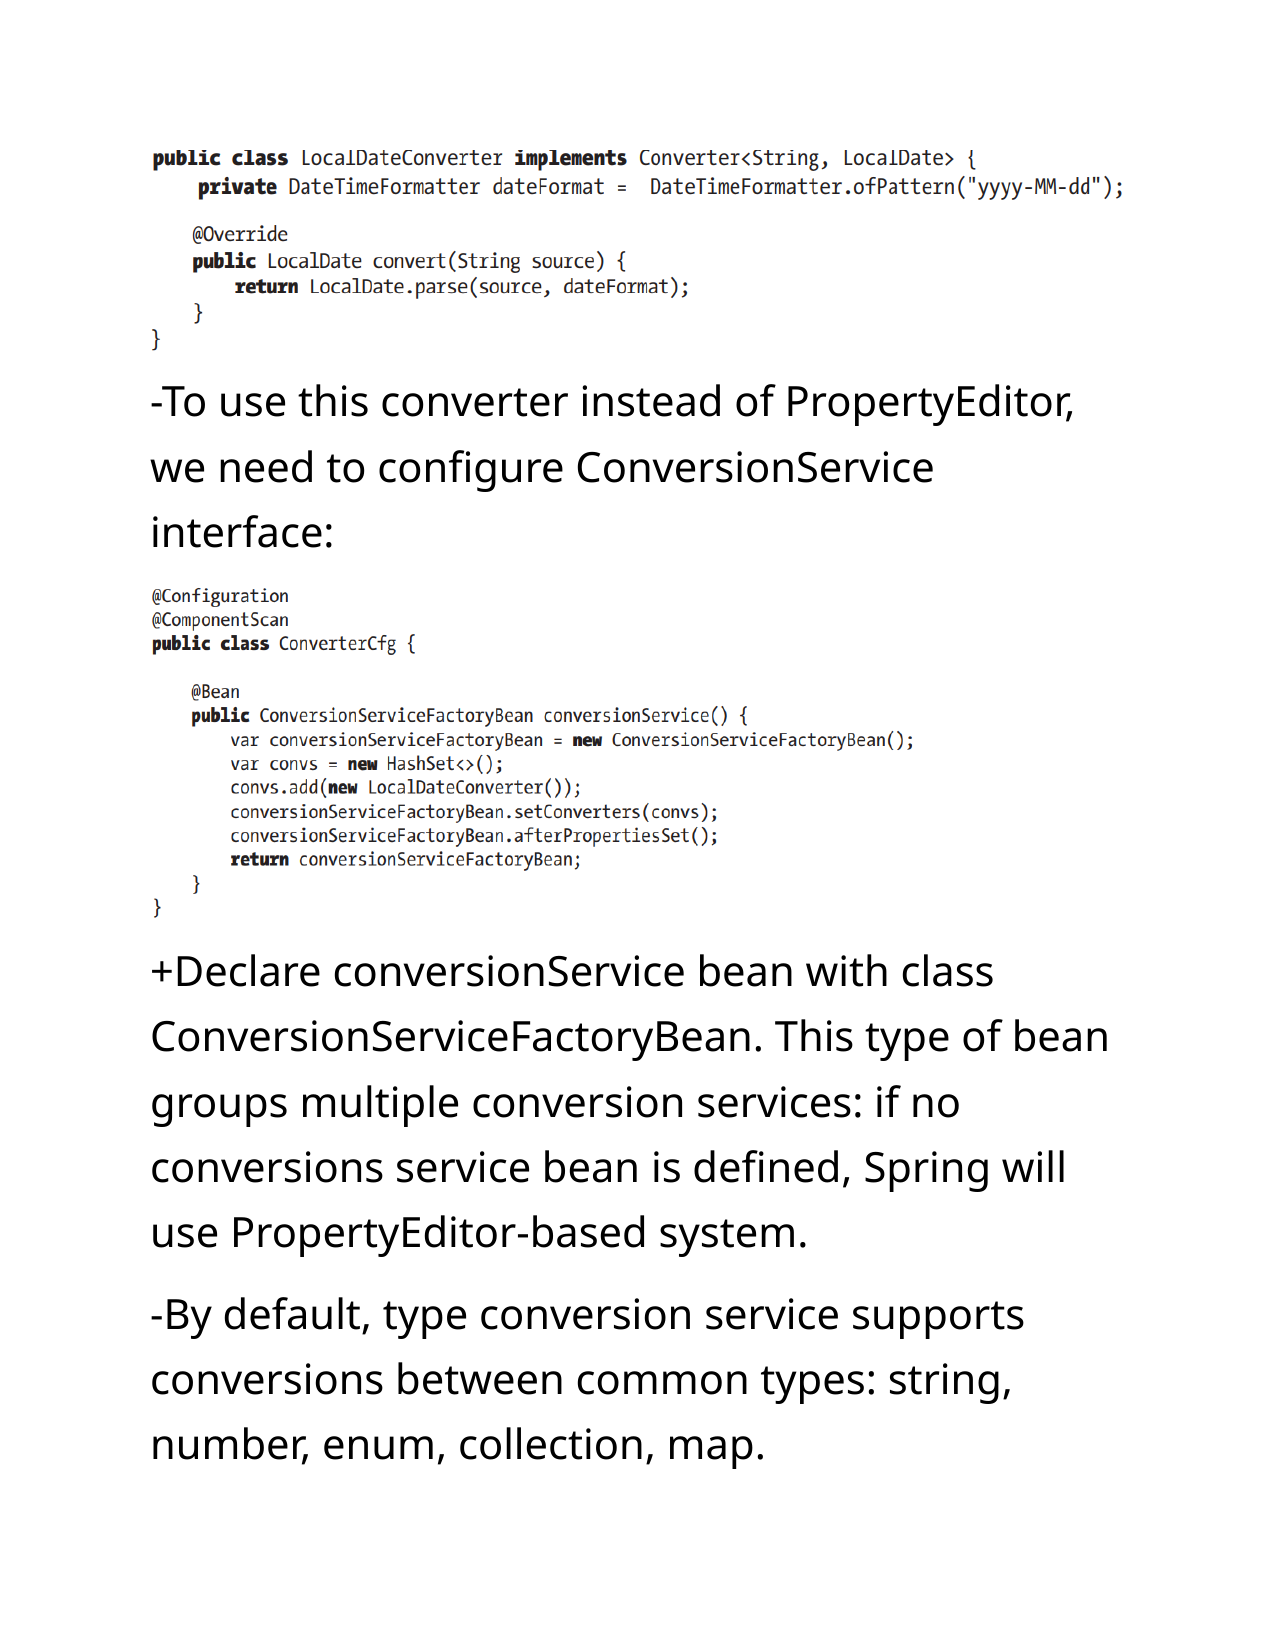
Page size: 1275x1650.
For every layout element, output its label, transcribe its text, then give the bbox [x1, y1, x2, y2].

picture [150, 584, 913, 921]
text +Declare conversionService bean with class ConversionServiceFactoryBean. This type of bean groups multiple conversion services: if no conversions service bean is defined, Spring will use PropertyEditor-based system. [150, 942, 1125, 1259]
picture [150, 150, 1125, 202]
picture [150, 223, 689, 351]
text -To use this converter instead of PropertyEditor, we need to configure ConversionService interface: [150, 372, 1125, 559]
text -By default, type conversion service supports conversions between common types: string, number, enum, collection, map. [150, 1285, 1125, 1472]
